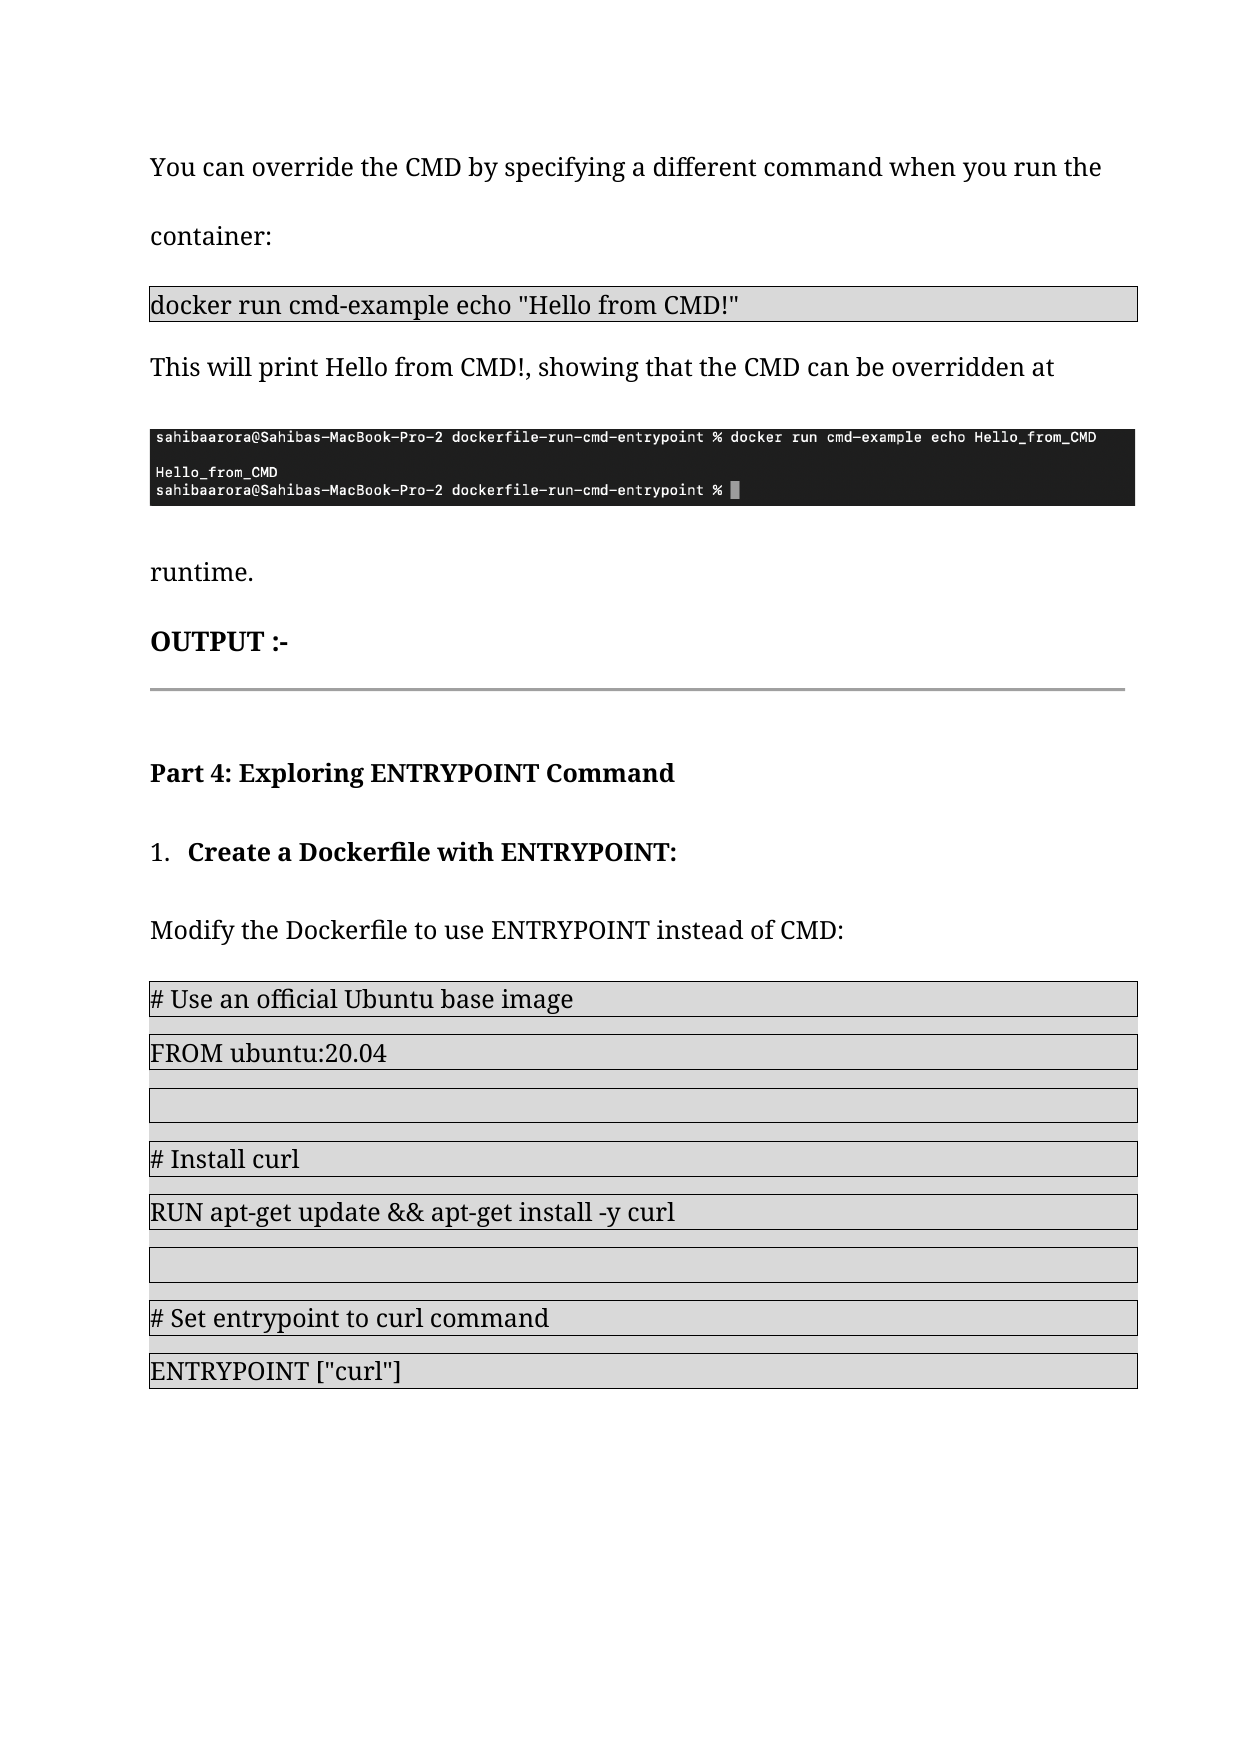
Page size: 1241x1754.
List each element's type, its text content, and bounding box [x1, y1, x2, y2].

text ENTRYPOINT ["curl"] [150, 1354, 1137, 1388]
text Part 4: Exploring ENTRYPOINT Command [150, 756, 1137, 790]
text # Install curl [150, 1142, 1137, 1176]
text OUTPUT :- [150, 622, 1137, 659]
text docker run cmd-example echo "Hello from CMD!" [150, 287, 1137, 321]
list Create a Dockerfile with ENTRYPOINT: [150, 834, 1137, 868]
picture [148, 429, 1136, 506]
text Modify the Dockerfile to use ENTRYPOINT instead of CMD: [150, 913, 1137, 947]
text You can override the CMD by specifying a different command when you run the container: [150, 150, 1137, 252]
text FROM ubuntu:20.04 [150, 1035, 1137, 1069]
text # Use an official Ubuntu base image [150, 982, 1137, 1016]
text RUN apt-get update && apt-get install -y curl [150, 1195, 1137, 1229]
text # Set entrypoint to curl command [150, 1301, 1137, 1335]
